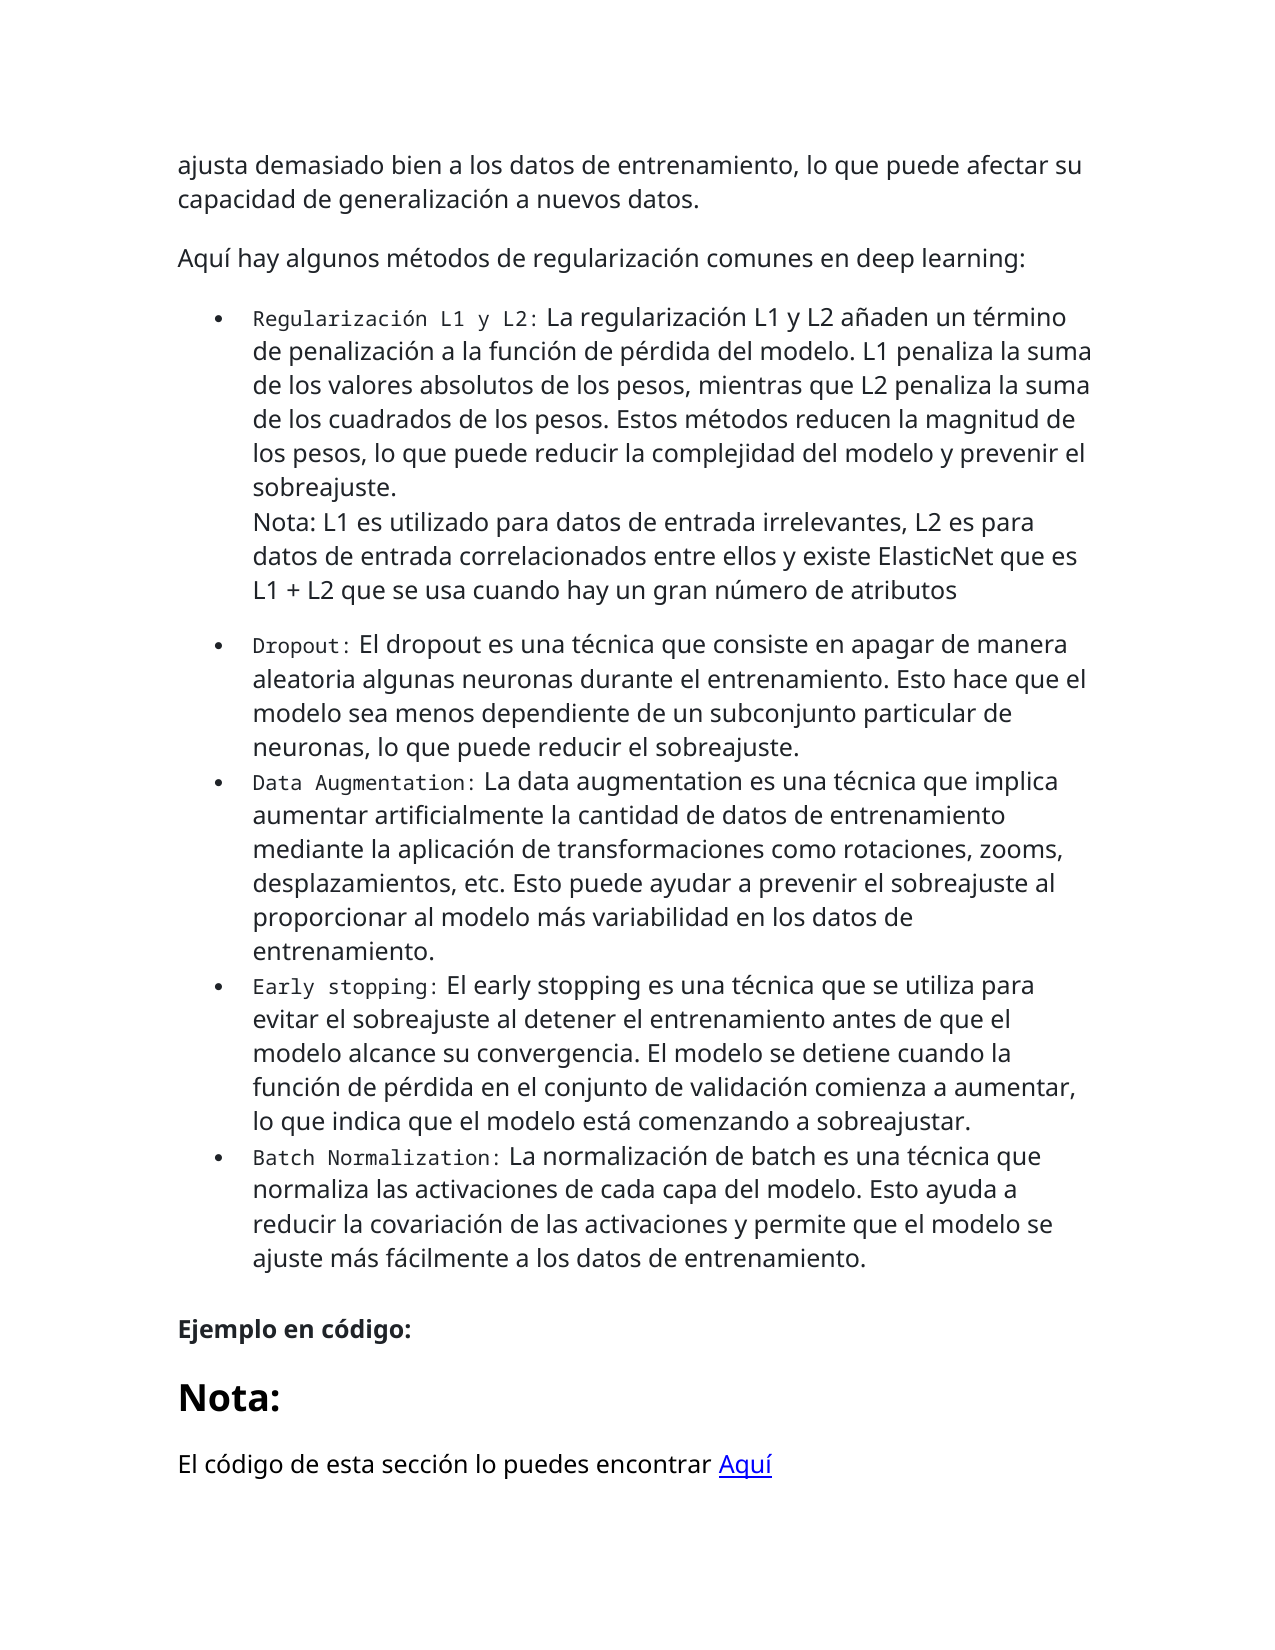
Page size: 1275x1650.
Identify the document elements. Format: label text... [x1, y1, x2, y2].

text Ejemplo en código: [177, 1312, 1098, 1346]
text El código de esta sección lo puedes encontrar Aquí [177, 1447, 1098, 1481]
list Batch Normalization: La normalización de batch es una técnica que normaliza las activaciones de cada capa del modelo. Esto ayuda a reducir la covariación de las activaciones y permite que el modelo se ajuste más fácilmente a los datos de entrenamiento. [215, 1138, 1098, 1274]
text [177, 148, 1098, 216]
list Data Augmentation: La data augmentation es una técnica que implica aumentar artificialmente la cantidad de datos de entrenamiento mediante la aplicación de transformaciones como rotaciones, zooms, desplazamientos, etc. Esto puede ayudar a prevenir el sobreajuste al proporcionar al modelo más variabilidad en los datos de entrenamiento. [215, 763, 1098, 968]
text Nota: L1 es utilizado para datos de entrada irrelevantes, L2 es para datos de entrada correlacionados entre ellos y existe ElasticNet que es L1 + L2 que se usa cuando hay un gran número de atributos [252, 504, 1098, 606]
list Regularización L1 y L2: La regularización L1 y L2 añaden un término de penalización a la función de pérdida del modelo. L1 penaliza la suma de los valores absolutos de los pesos, mientras que L2 penaliza la suma de los cuadrados de los pesos. Estos métodos reducen la magnitud de los pesos, lo que puede reducir la complejidad del modelo y prevenir el sobreajuste. [215, 300, 1098, 504]
text Aquí hay algunos métodos de regularización comunes en deep learning: [177, 241, 1098, 275]
text Nota: [177, 1371, 1098, 1422]
list Early stopping: El early stopping es una técnica que se utiliza para evitar el sobreajuste al detener el entrenamiento antes de que el modelo alcance su convergencia. El modelo se detiene cuando la función de pérdida en el conjunto de validación comienza a aumentar, lo que indica que el modelo está comenzando a sobreajustar. [215, 968, 1098, 1138]
list Dropout: El dropout es una técnica que consiste en apagar de manera aleatoria algunas neuronas durante el entrenamiento. Esto hace que el modelo sea menos dependiente de un subconjunto particular de neuronas, lo que puede reducir el sobreajuste. [215, 627, 1098, 763]
